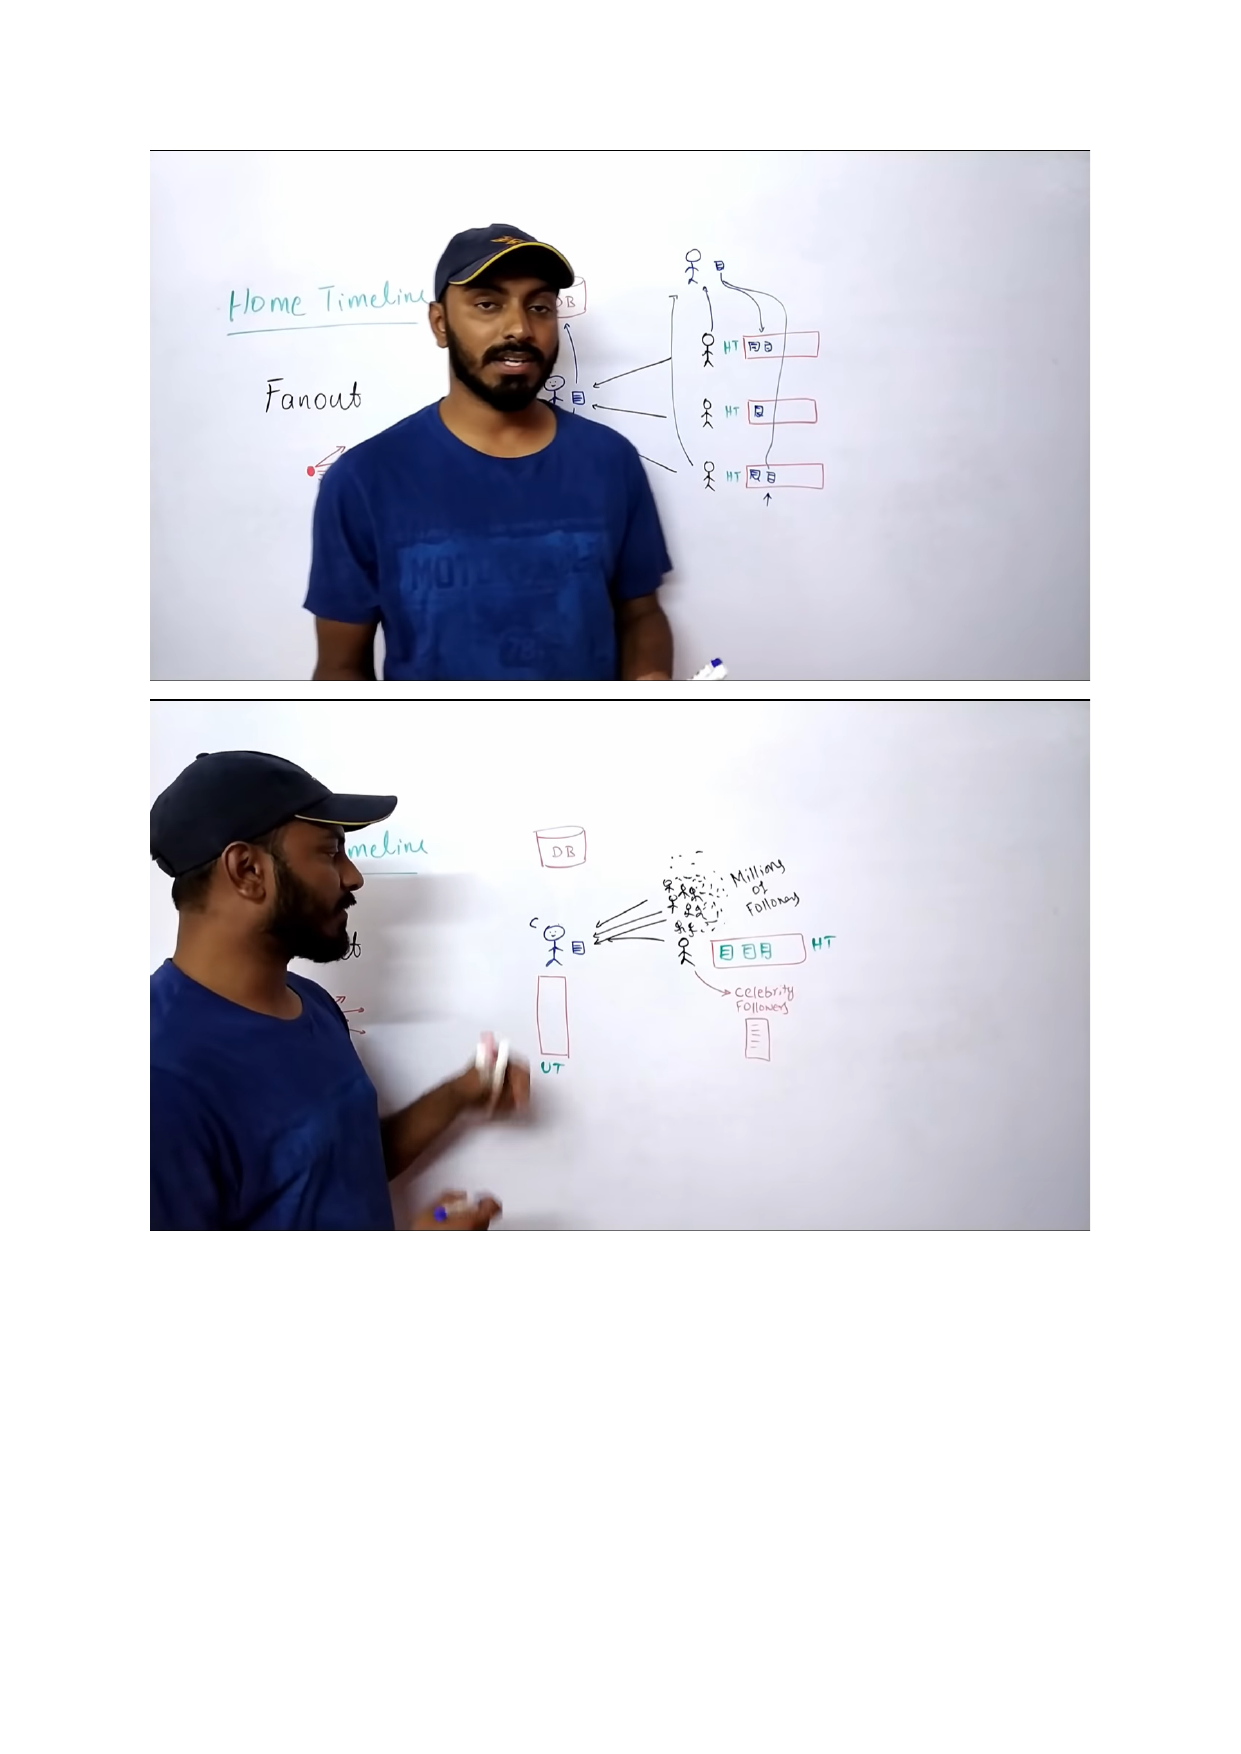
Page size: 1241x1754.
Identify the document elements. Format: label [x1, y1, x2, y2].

picture [150, 699, 1091, 1231]
picture [150, 150, 1091, 681]
